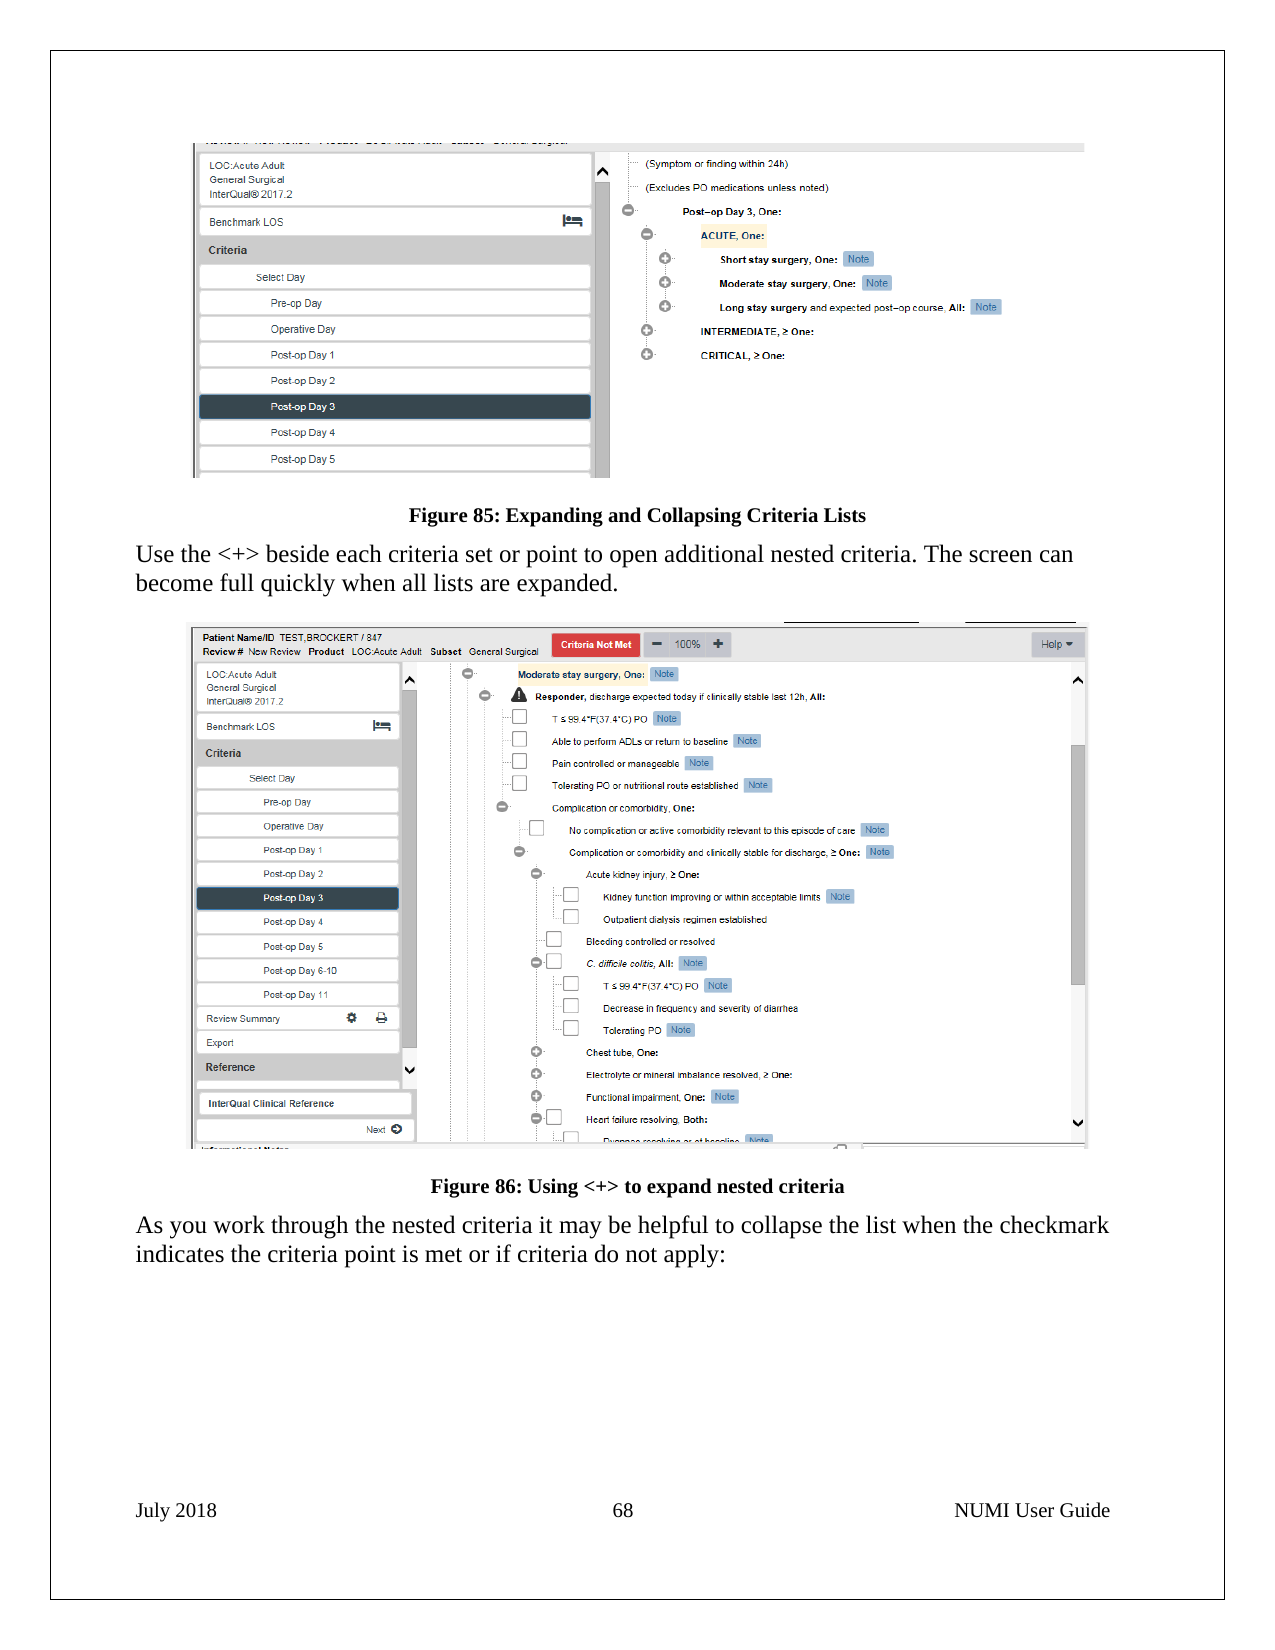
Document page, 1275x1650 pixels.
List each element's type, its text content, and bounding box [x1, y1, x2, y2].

text Use the <+> beside each criteria set or point to open additional nested criteria. The screen can become full quickly when all lists are expanded. [135, 539, 1139, 597]
text As you work through the nested criteria it may be helpful to collapse the list when the checkmark indicates the criteria point is met or if criteria do not apply: [135, 1210, 1139, 1268]
picture [190, 143, 1085, 478]
text Figure 86: Using <+> to expand nested criteria [135, 1173, 1139, 1198]
picture [185, 622, 1090, 1149]
text Figure 85: Expanding and Collapsing Criteria Lists [135, 502, 1139, 527]
